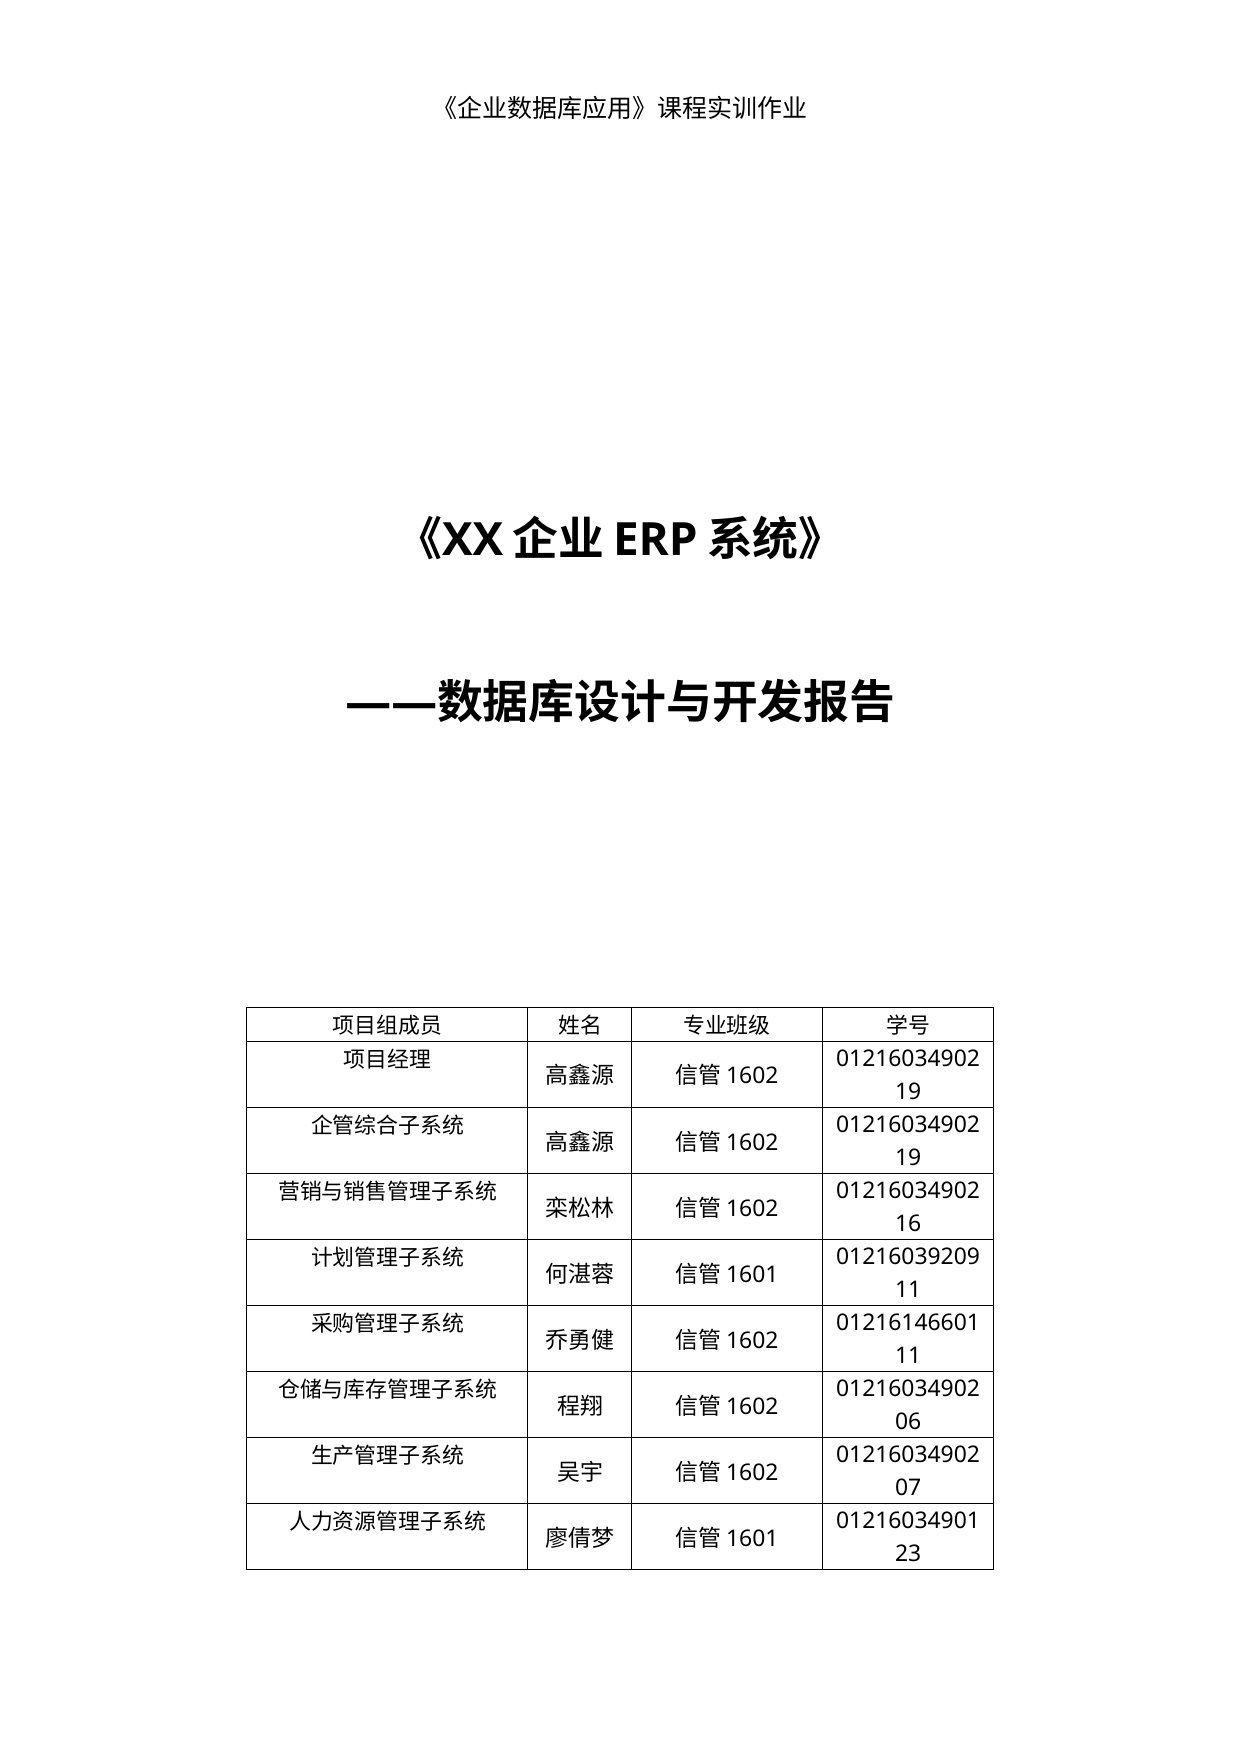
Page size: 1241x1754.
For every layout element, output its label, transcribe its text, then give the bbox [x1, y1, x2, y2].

table_cell 生产管理子系统 [247, 1438, 527, 1503]
table_cell 0121603490207 [823, 1438, 993, 1503]
table_cell 企管综合子系统 [247, 1108, 527, 1173]
table_cell 高鑫源 [528, 1108, 631, 1173]
table_cell 信管1602 [632, 1438, 822, 1503]
table_cell 信管1602 [632, 1042, 822, 1107]
table_cell 信管1601 [632, 1240, 822, 1305]
table_cell 信管1602 [632, 1174, 822, 1239]
table_cell 信管1602 [632, 1108, 822, 1173]
table_cell 计划管理子系统 [247, 1240, 527, 1305]
table_cell 信管1602 [632, 1306, 822, 1371]
table_cell 采购管理子系统 [247, 1306, 527, 1371]
table_header 项目组成员 [247, 1008, 527, 1041]
text ——数据库设计与开发报告 [187, 649, 1053, 747]
table_cell 程翔 [528, 1372, 631, 1437]
table_cell 吴宇 [528, 1438, 631, 1503]
table_cell 何湛蓉 [528, 1240, 631, 1305]
table_cell 0121603490216 [823, 1174, 993, 1239]
table_cell 0121603490219 [823, 1108, 993, 1173]
table_cell 信管1602 [632, 1372, 822, 1437]
table_header 专业班级 [632, 1008, 822, 1041]
table_cell 项目经理 [247, 1042, 527, 1107]
table_cell 仓储与库存管理子系统 [247, 1372, 527, 1437]
table_cell 信管1601 [632, 1504, 822, 1569]
table_header 学号 [823, 1008, 993, 1041]
table_cell 0121603490219 [823, 1042, 993, 1107]
text 《XX企业ERP系统》 [187, 487, 1053, 584]
table_cell 人力资源管理子系统 [247, 1504, 527, 1569]
table_cell 营销与销售管理子系统 [247, 1174, 527, 1239]
table_cell 乔勇健 [528, 1306, 631, 1371]
table_cell 高鑫源 [528, 1042, 631, 1107]
table_cell 0121603490123 [823, 1504, 993, 1569]
table_cell 0121603920911 [823, 1240, 993, 1305]
table_cell 0121614660111 [823, 1306, 993, 1371]
table_header 姓名 [528, 1008, 631, 1041]
table_cell 0121603490206 [823, 1372, 993, 1437]
table_cell 廖倩梦 [528, 1504, 631, 1569]
table_cell 栾松林 [528, 1174, 631, 1239]
